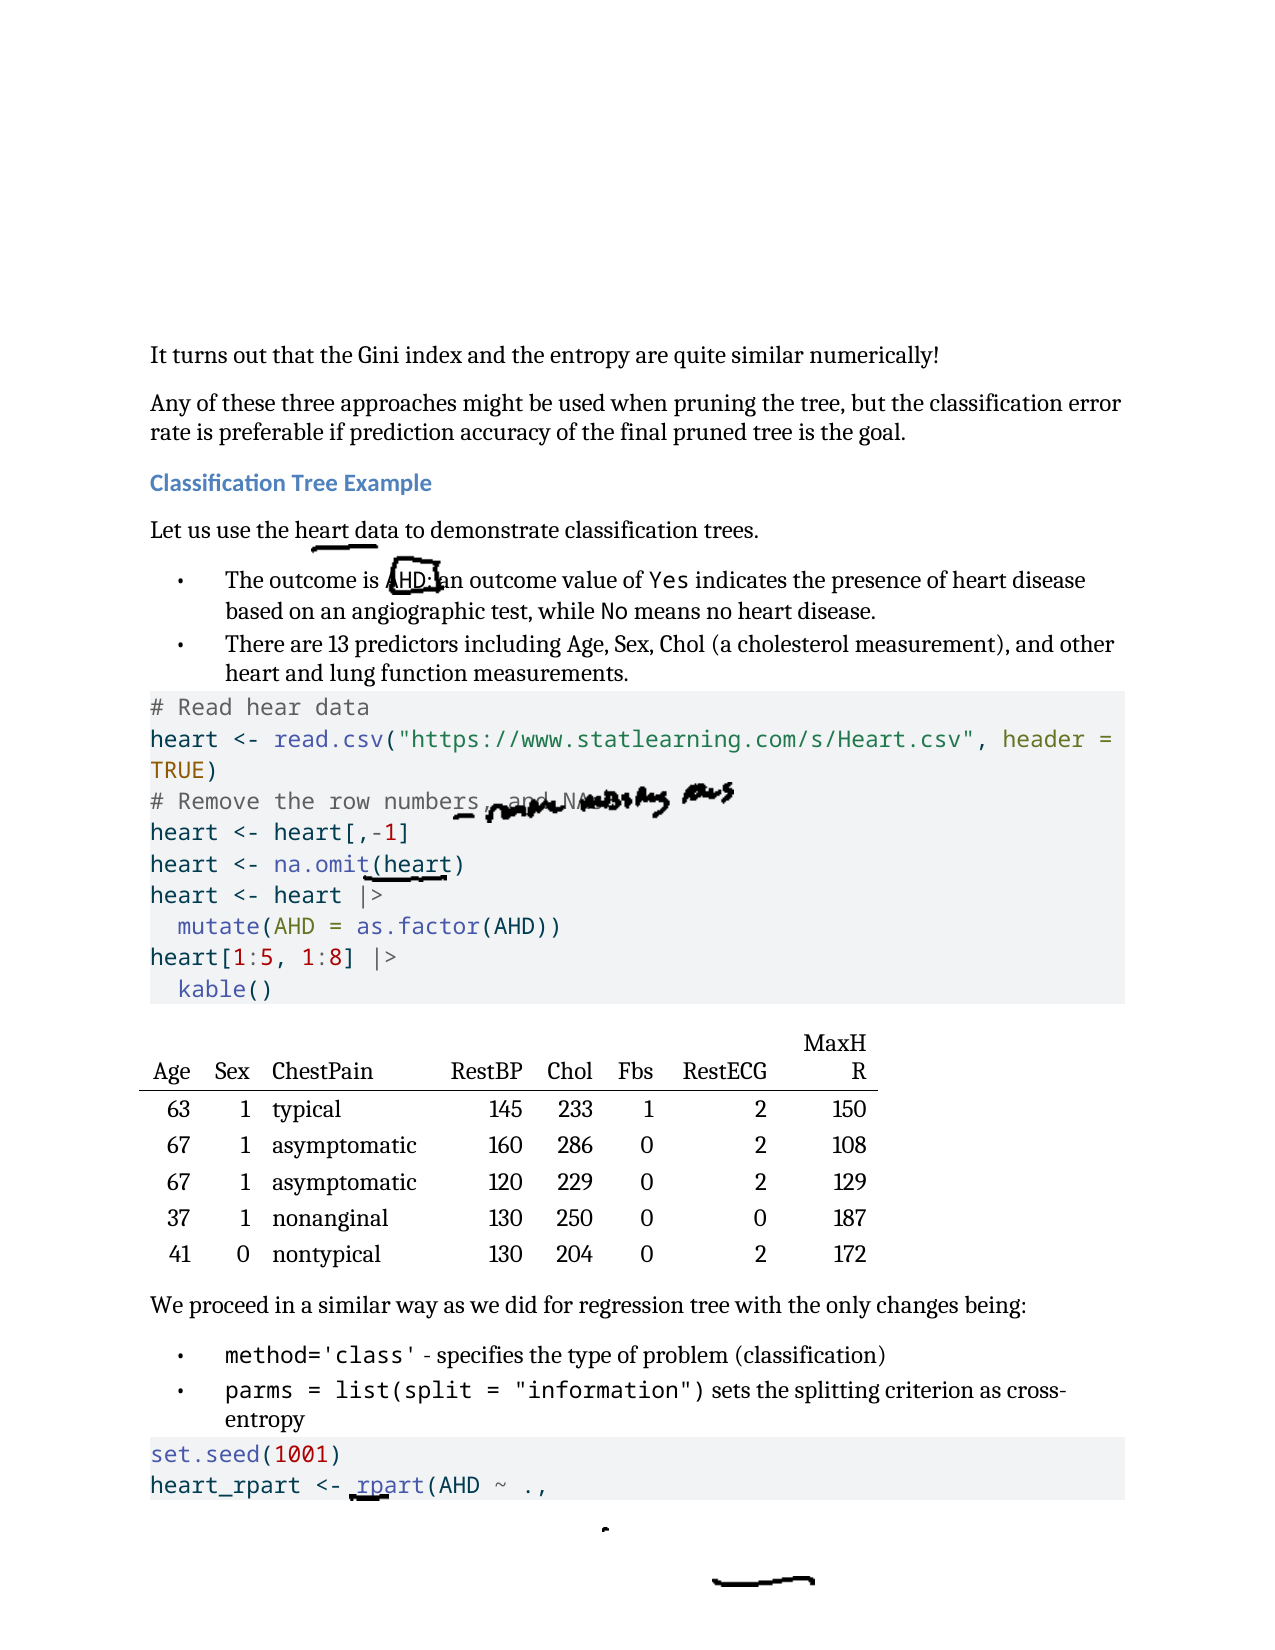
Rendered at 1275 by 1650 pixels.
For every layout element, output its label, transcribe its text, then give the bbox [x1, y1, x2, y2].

table_cell nonanginal [261, 1200, 434, 1236]
text It turns out that the Gini index and the entropy are quite similar numerically! [150, 341, 1125, 370]
table_cell 0 [664, 1200, 778, 1236]
table_cell 1 [201, 1164, 261, 1200]
table_cell 233 [534, 1091, 604, 1127]
picture [311, 544, 444, 595]
table_cell 1 [201, 1091, 261, 1127]
table_cell 67 [139, 1128, 201, 1164]
table_cell 229 [534, 1164, 604, 1200]
table_header MaxHR [778, 1025, 878, 1090]
text Any of these three approaches might be used when pruning the tree, but the classification error rate is preferable if prediction accuracy of the final pruned tree is the goal. [150, 389, 1125, 446]
list There are 13 predictors including Age, Sex, Chol (a cholesterol measurement), and other heart and lung function measurements. [175, 630, 1125, 688]
table_header Age [139, 1025, 201, 1090]
table_cell 130 [435, 1200, 534, 1236]
table_cell 0 [604, 1128, 664, 1164]
table_header RestECG [664, 1025, 778, 1090]
table_cell 41 [139, 1236, 201, 1272]
table_cell asymptomatic [261, 1164, 434, 1200]
table_cell 1 [201, 1200, 261, 1236]
table_cell nontypical [261, 1236, 434, 1272]
table_cell typical [261, 1091, 434, 1127]
table_cell 145 [435, 1091, 534, 1127]
table_cell 250 [534, 1200, 604, 1236]
picture [349, 1494, 389, 1501]
picture [453, 782, 734, 823]
table_cell 150 [778, 1091, 878, 1127]
subtitle Classification Tree Example [150, 467, 1125, 498]
picture [712, 1576, 815, 1587]
table_cell 67 [139, 1164, 201, 1200]
table_cell 120 [435, 1164, 534, 1200]
table_cell 37 [139, 1200, 201, 1236]
list method='class' - specifies the type of problem (classification) [175, 1339, 1125, 1370]
table_cell 130 [435, 1236, 534, 1272]
table_cell 2 [664, 1091, 778, 1127]
table_cell 129 [778, 1164, 878, 1200]
table_header Sex [201, 1025, 261, 1090]
list parms = list(split = "information") sets the splitting criterion as cross-entropy [175, 1374, 1125, 1434]
table_cell 2 [664, 1164, 778, 1200]
table_cell 1 [201, 1128, 261, 1164]
table_cell 286 [534, 1128, 604, 1164]
table_cell 204 [534, 1236, 604, 1272]
table_cell 172 [778, 1236, 878, 1272]
table_cell 0 [604, 1236, 664, 1272]
table_cell 160 [435, 1128, 534, 1164]
text We proceed in a similar way as we did for regression tree with the only changes being: [150, 1291, 1125, 1320]
list The outcome is AHD: an outcome value of Yes indicates the presence of heart disease based on an angiographic test, while No means no heart disease. [175, 564, 1125, 626]
table_cell 2 [664, 1236, 778, 1272]
table_header Chol [534, 1025, 604, 1090]
table_cell 108 [778, 1128, 878, 1164]
table_cell 0 [604, 1164, 664, 1200]
table_header RestBP [435, 1025, 534, 1090]
table_cell 0 [604, 1200, 664, 1236]
table_cell 1 [604, 1091, 664, 1127]
text Let us use the heart data to demonstrate classification trees. [150, 516, 1125, 545]
table_header Fbs [604, 1025, 664, 1090]
table_header ChestPain [261, 1025, 434, 1090]
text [150, 1437, 1125, 1500]
picture [363, 875, 447, 882]
table_cell 63 [139, 1091, 201, 1127]
table_cell asymptomatic [261, 1128, 434, 1164]
table_cell 187 [778, 1200, 878, 1236]
table_cell 0 [201, 1236, 261, 1272]
text # Read hear data heart <- read.csv("https://www.statlearning.com/s/Heart.csv", header = TRUE) # Remove the row numbers, and NAs heart <- heart[,-1] heart <- na.omit(heart) heart <- heart |> mutate(AHD = as.factor(AHD)) heart[1:5, 1:8] |> kable() [219, 691, 1125, 1004]
table_cell 2 [664, 1128, 778, 1164]
